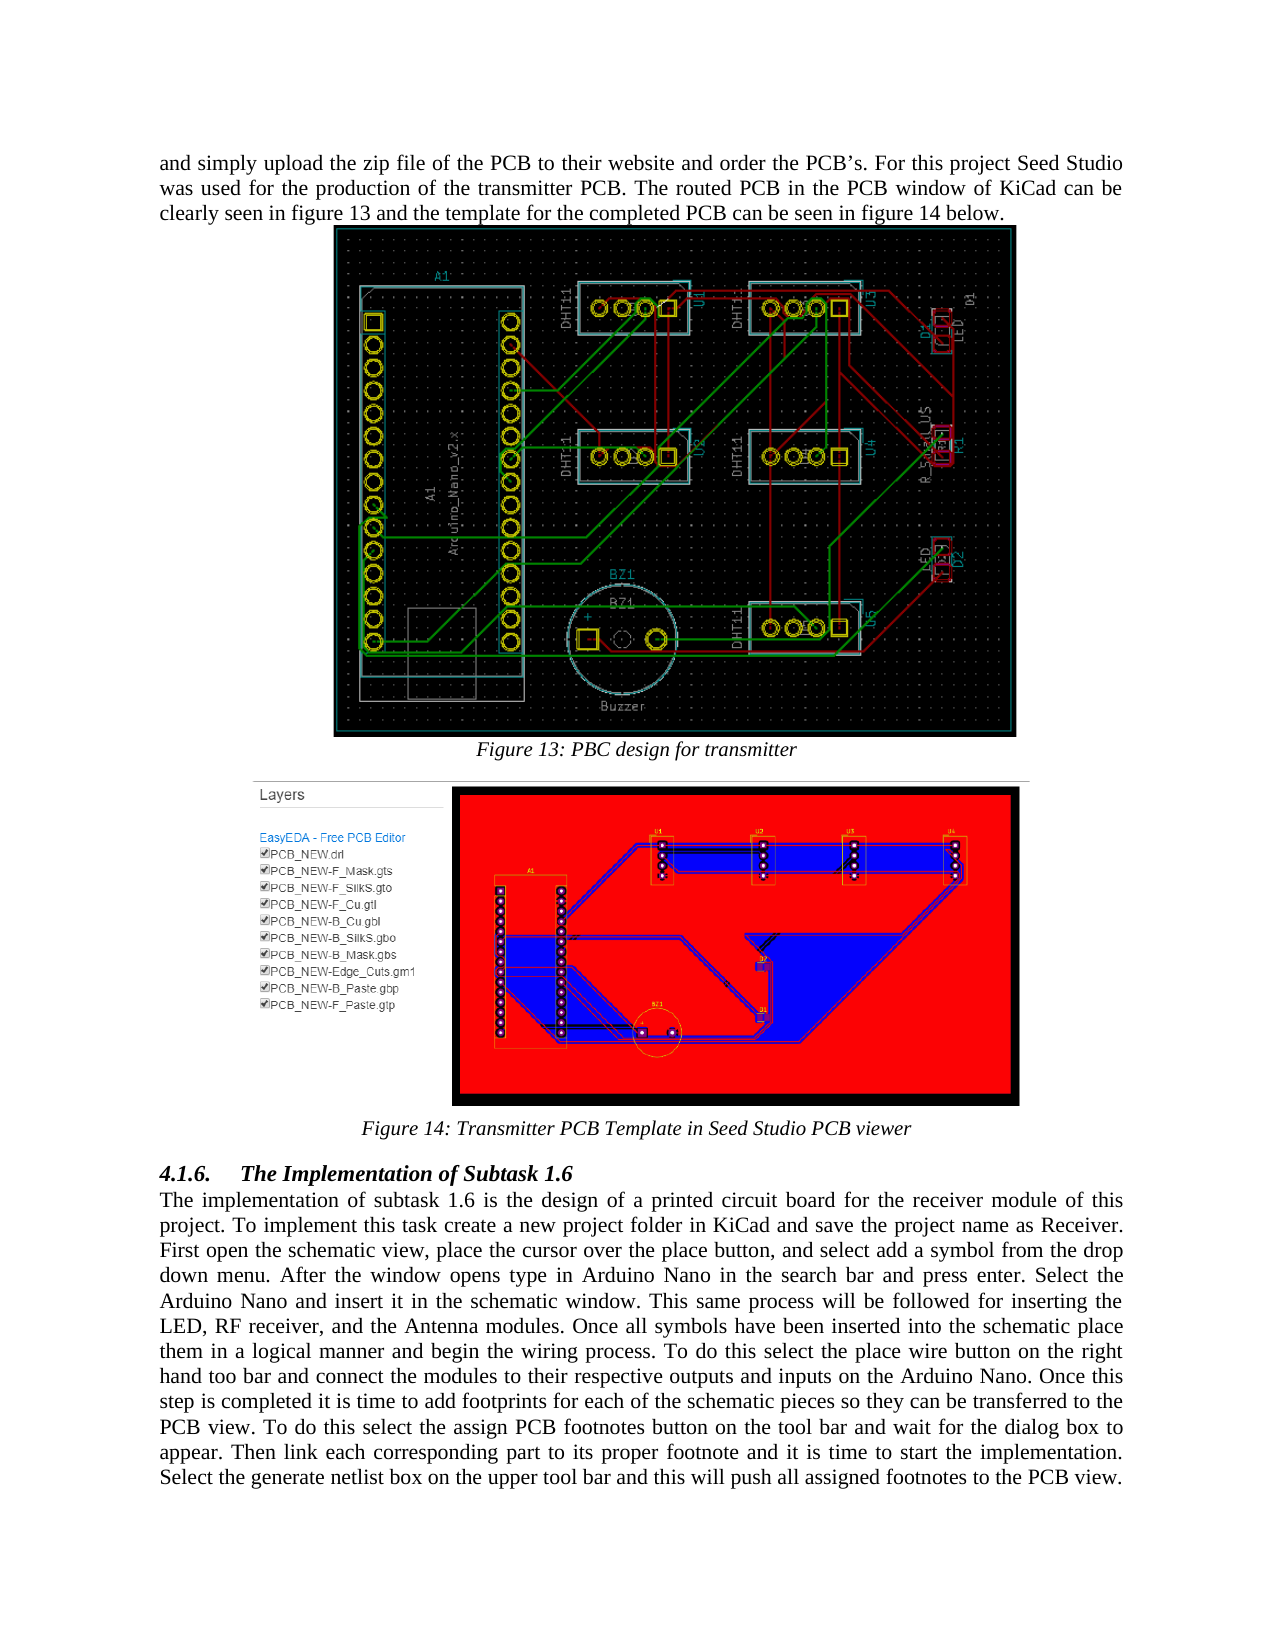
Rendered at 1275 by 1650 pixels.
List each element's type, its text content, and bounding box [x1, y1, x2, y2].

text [159, 1187, 1125, 1489]
text Figure 14: Transmitter PCB Template in Seed Studio PCB viewer [150, 1116, 1125, 1140]
picture [245, 781, 1030, 1116]
picture [333, 225, 1017, 737]
list The Implementation of Subtask 1.6 [159, 1161, 1125, 1187]
text Figure 13: PBC design for transmitter [150, 737, 1125, 761]
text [159, 150, 1125, 226]
